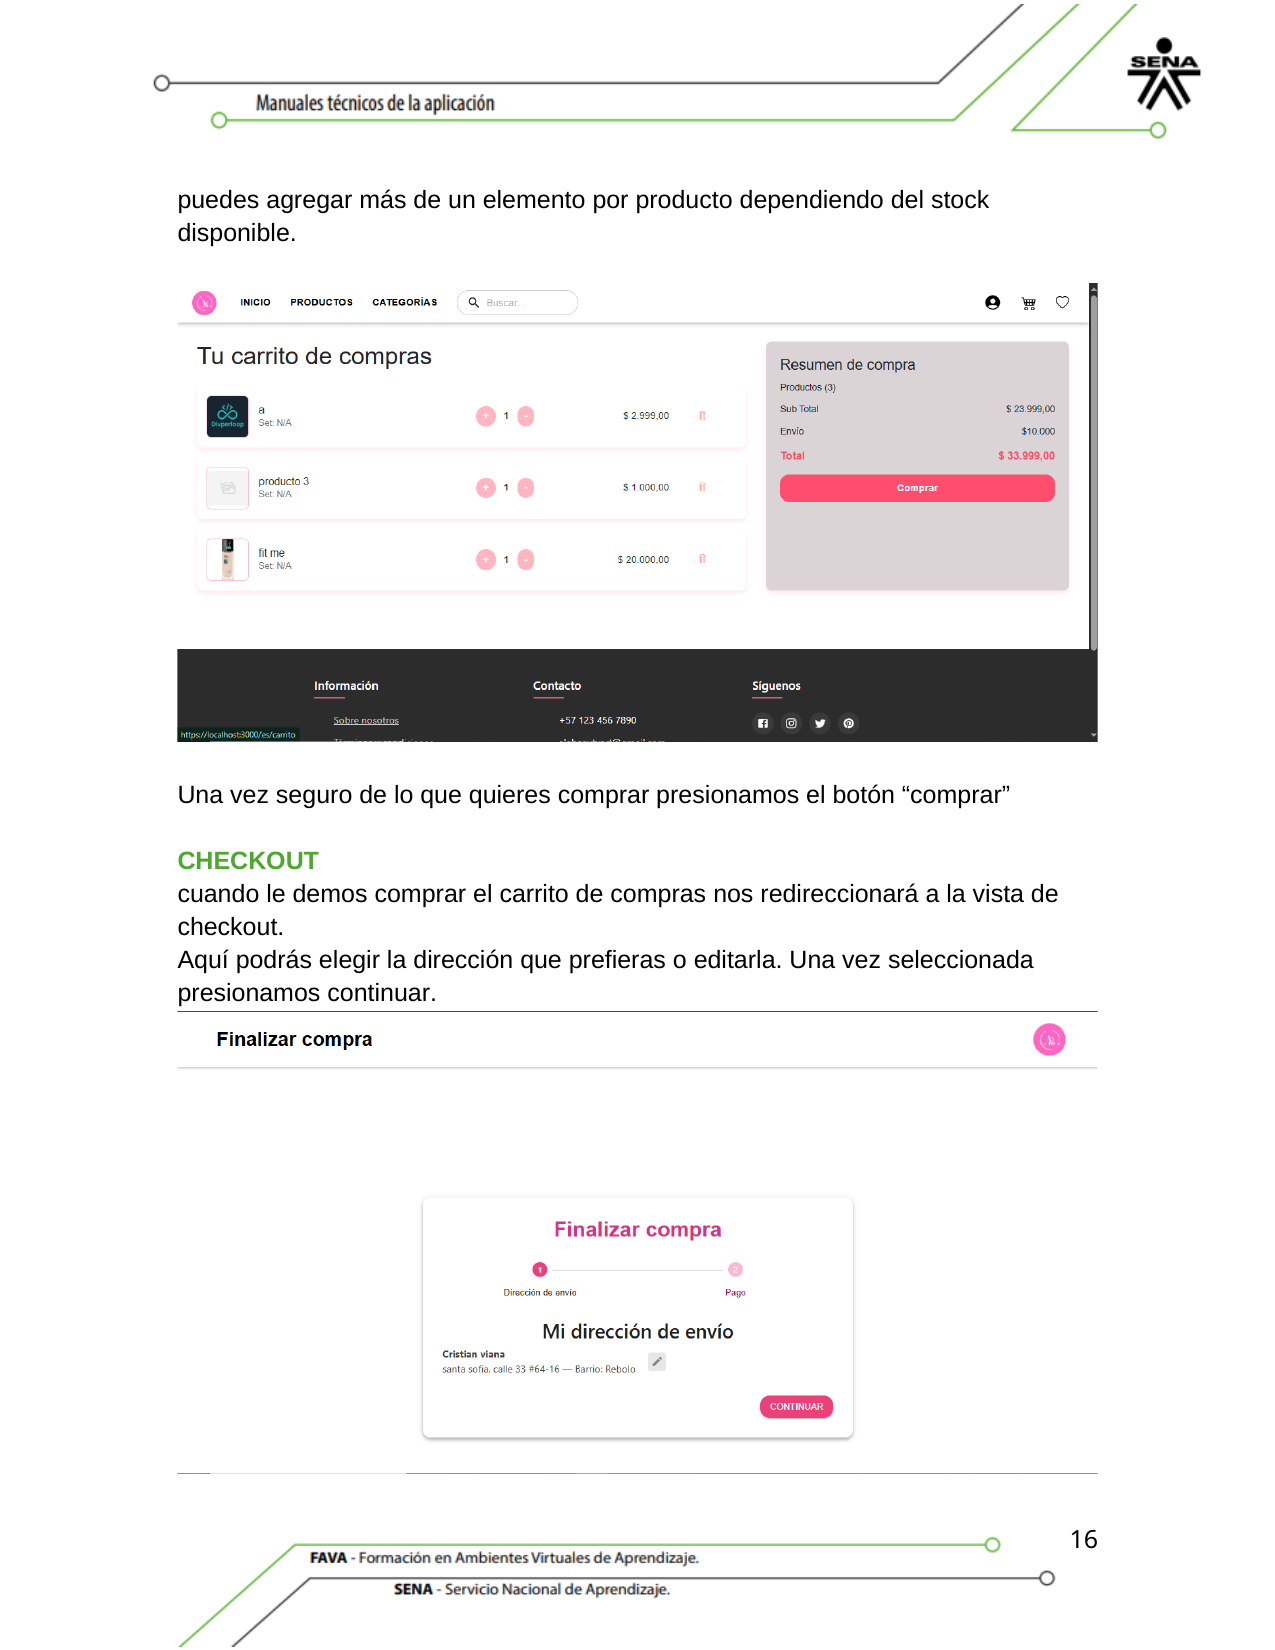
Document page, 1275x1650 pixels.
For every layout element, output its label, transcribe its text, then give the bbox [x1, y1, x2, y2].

text cuando le demos comprar el carrito de compras nos redireccionará a la vista de checkout. [177, 879, 1098, 941]
text CHECKOUT [177, 846, 1098, 875]
picture [63, 1508, 1080, 1647]
text Una vez seguro de lo que quieres comprar presionamos el botón “comprar” [177, 780, 1098, 809]
picture [177, 283, 1098, 742]
picture [177, 1011, 1098, 1474]
picture [97, 4, 1259, 166]
text Aquí podrás elegir la dirección que prefieras o editarla. Una vez seleccionada presionamos continuar. [177, 945, 1098, 1007]
text puedes agregar más de un elemento por producto dependiendo del stock disponible. [177, 184, 1098, 246]
